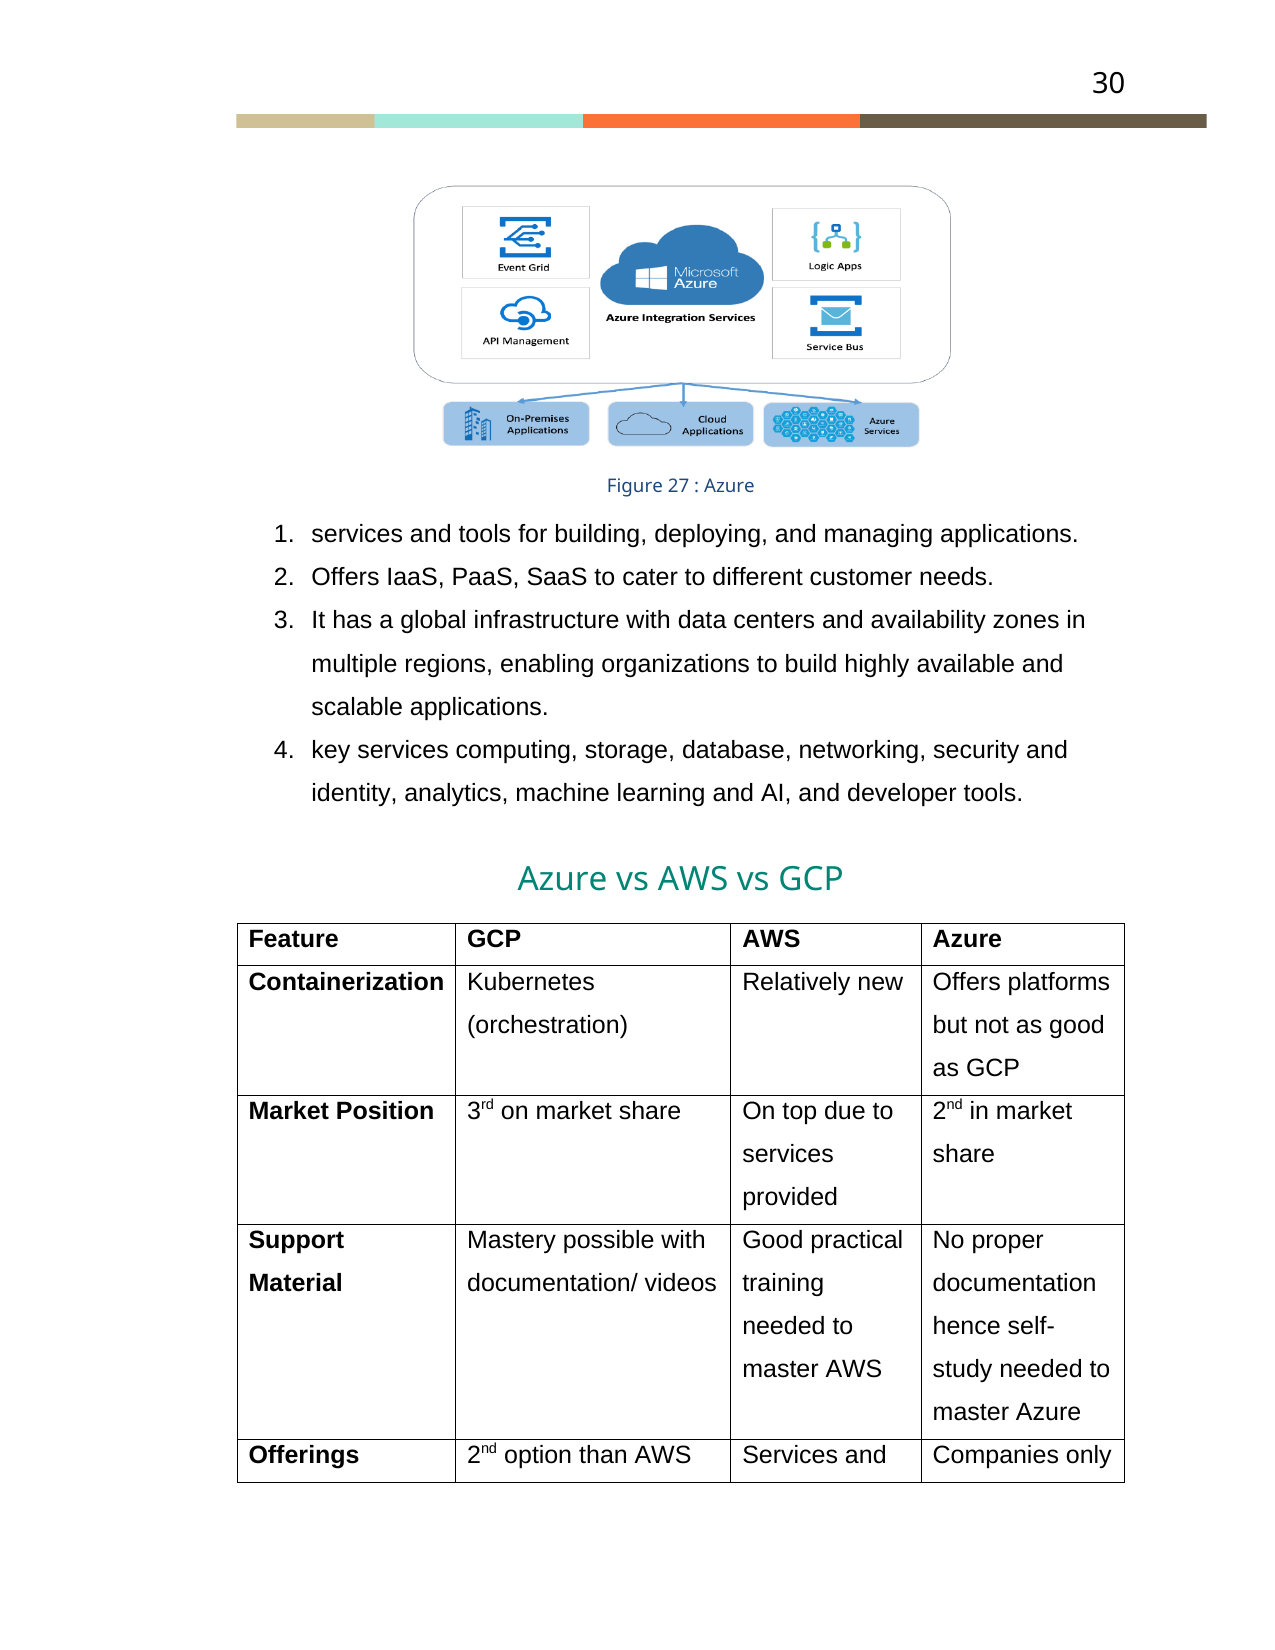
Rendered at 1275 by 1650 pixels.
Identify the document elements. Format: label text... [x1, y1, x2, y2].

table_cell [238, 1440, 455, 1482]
picture [236, 114, 1207, 128]
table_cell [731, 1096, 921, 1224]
text Figure 27 : Azure [236, 473, 1125, 498]
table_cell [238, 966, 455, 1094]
list key services computing, storage, database, networking, security and identity, analytics, machine learning and AI, and developer tools. [274, 735, 1125, 807]
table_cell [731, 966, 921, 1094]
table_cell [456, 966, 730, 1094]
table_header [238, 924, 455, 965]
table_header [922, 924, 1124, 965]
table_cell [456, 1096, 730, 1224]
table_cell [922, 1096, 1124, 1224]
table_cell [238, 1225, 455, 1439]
list services and tools for building, deploying, and managing applications. [274, 519, 1125, 548]
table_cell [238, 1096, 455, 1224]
list Offers IaaS, PaaS, SaaS to cater to different customer needs. [274, 562, 1125, 591]
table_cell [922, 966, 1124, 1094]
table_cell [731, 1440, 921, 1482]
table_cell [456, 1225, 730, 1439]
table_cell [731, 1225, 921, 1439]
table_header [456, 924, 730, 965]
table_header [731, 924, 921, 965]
picture [395, 172, 967, 458]
subtitle Azure vs AWS vs GCP [236, 854, 1125, 900]
list It has a global infrastructure with data centers and availability zones in multiple regions, enabling organizations to build highly available and scalable applications. [274, 605, 1125, 720]
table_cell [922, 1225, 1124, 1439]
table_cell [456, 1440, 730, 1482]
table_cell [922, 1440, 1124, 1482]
